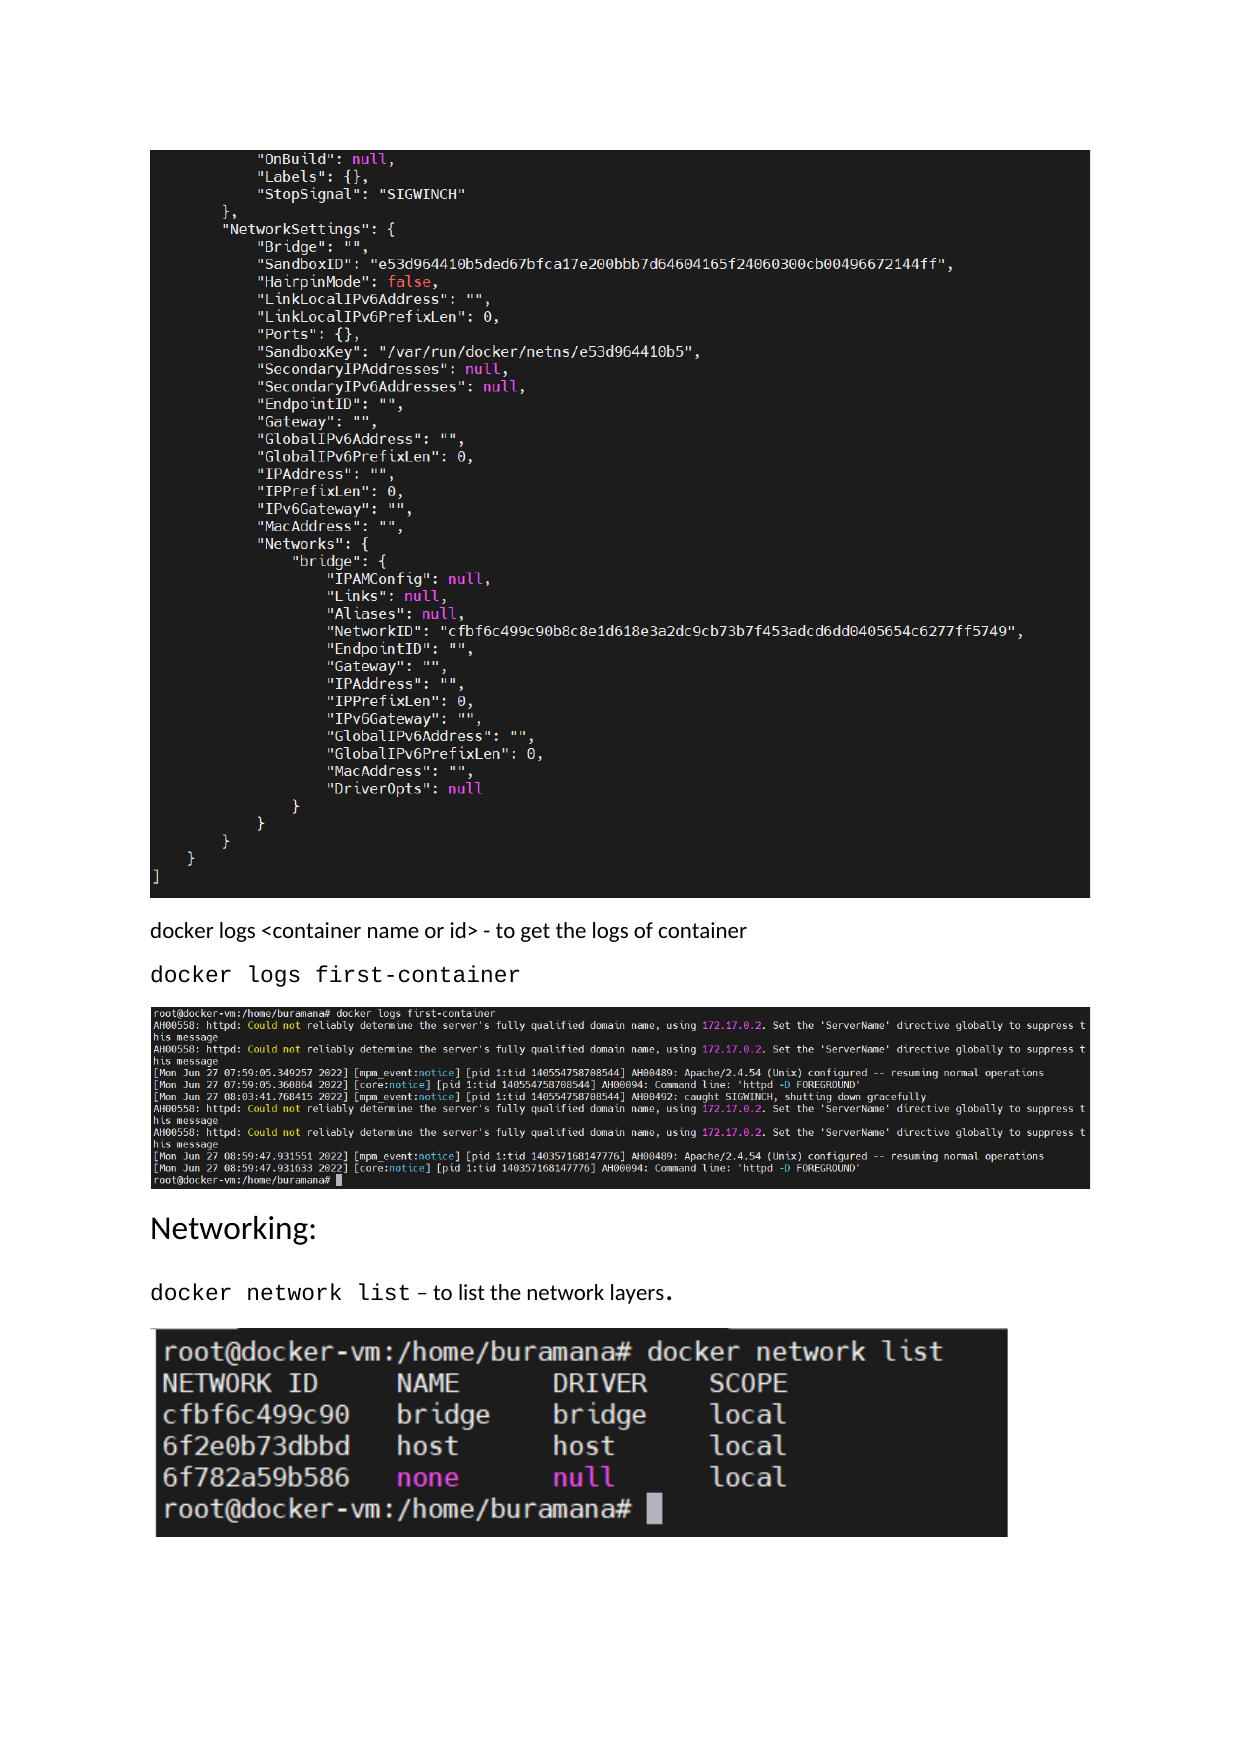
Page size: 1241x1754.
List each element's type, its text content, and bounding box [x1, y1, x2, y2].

text docker logs <container name or id> - to get the logs of container [150, 916, 1090, 944]
text Networking: [150, 1207, 1090, 1248]
picture [150, 1007, 1091, 1189]
text docker network list – to list the network layers. [150, 1268, 1090, 1308]
picture [150, 150, 1091, 898]
picture [150, 1328, 1008, 1537]
text docker logs first-container [150, 963, 1090, 989]
